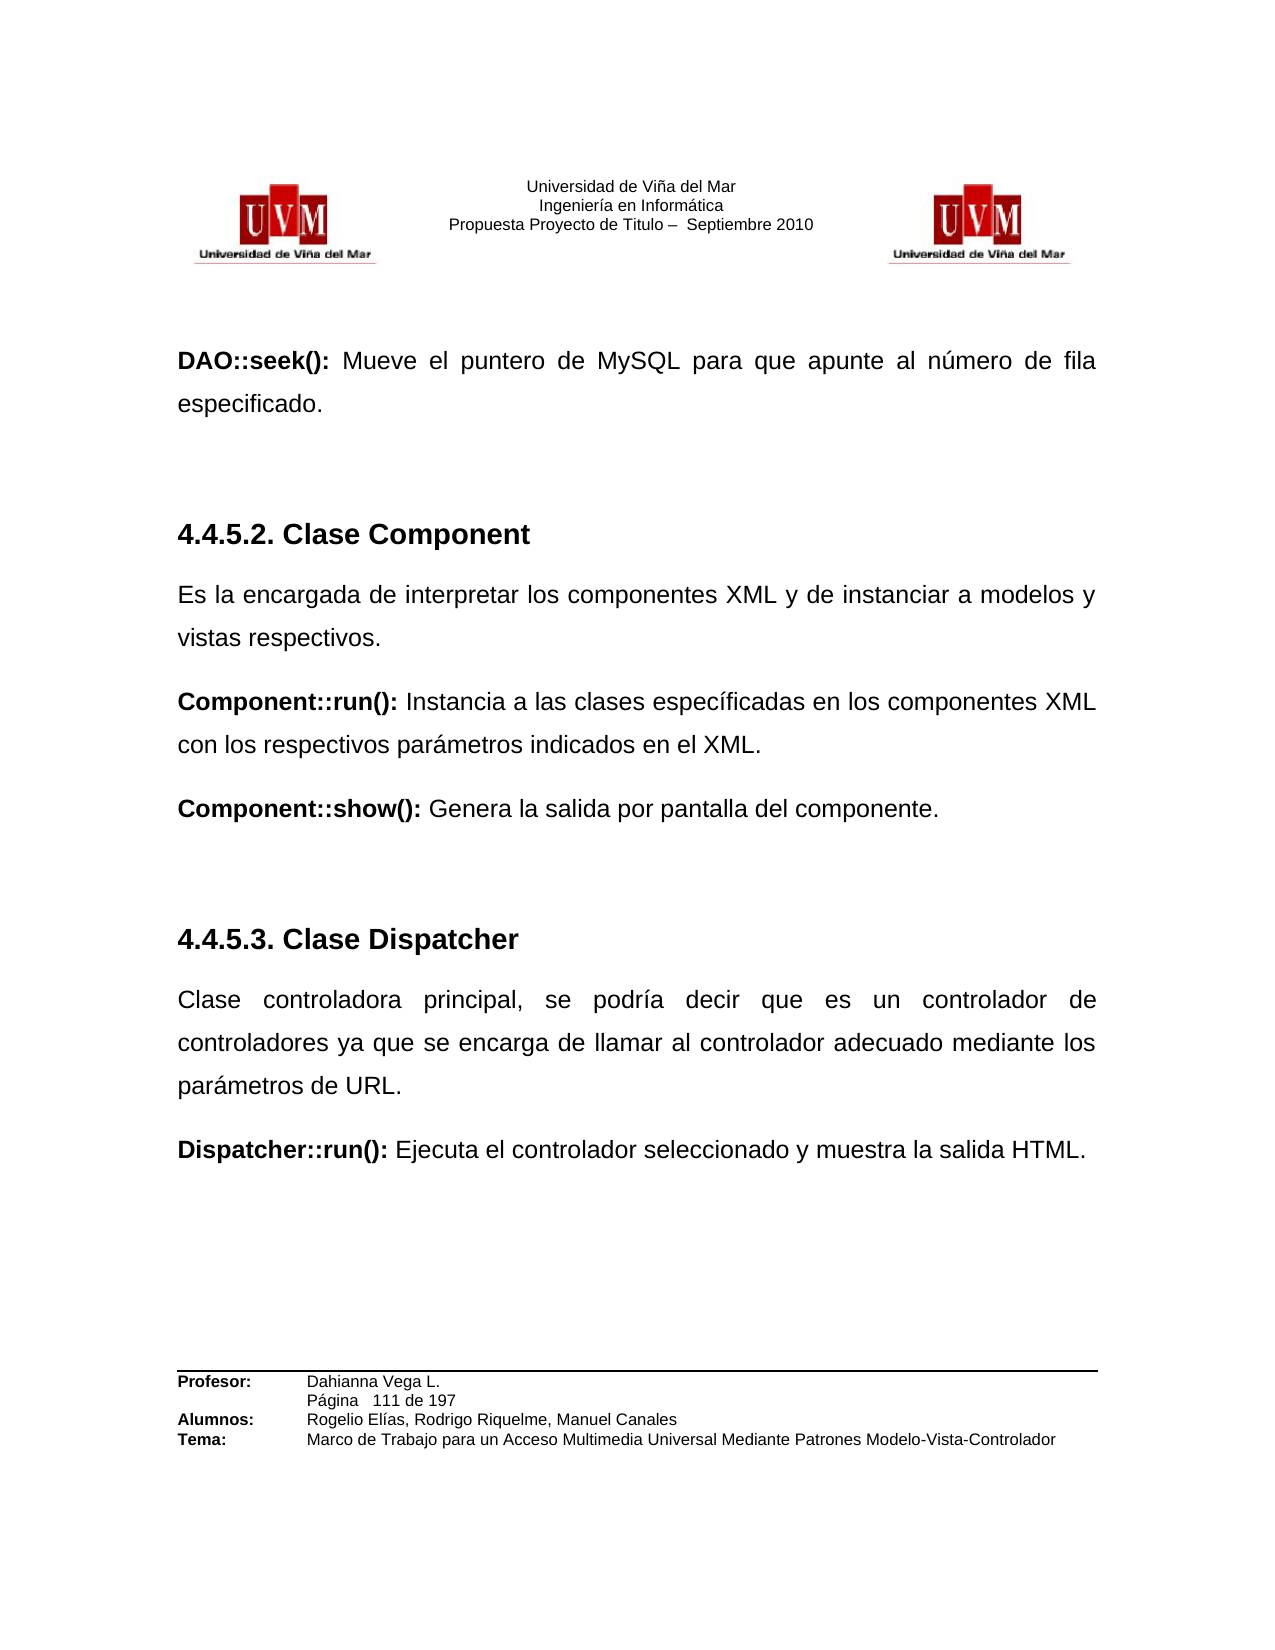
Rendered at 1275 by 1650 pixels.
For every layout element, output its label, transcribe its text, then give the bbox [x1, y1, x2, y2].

text Es la encargada de interpretar los componentes XML y de instanciar a modelos y vistas respectivos. [177, 580, 1098, 652]
text Dispatcher::run(): Ejecuta el controlador seleccionado y muestra la salida HTML. [177, 1135, 1098, 1164]
picture [177, 176, 390, 267]
text Component::run():Instancia a las clases específicadas en los componentes XML con losrespectivos parámetros indicados en el XML. [177, 687, 1098, 759]
text Clase controladora principal, se podría decir que es un controlador de controladores ya quese encarga de llamar al controlador adecuado mediante los parámetros de URL. [177, 985, 1098, 1100]
subtitle 4.4.5.3. Clase Dispatcher [177, 922, 1098, 956]
subtitle 4.4.5.2. Clase Component [177, 517, 1098, 551]
picture [871, 176, 1084, 267]
text Component::show():Genera la salida por pantalla del componente. [177, 794, 1098, 823]
text DAO::seek(): Mueve el puntero de MySQL para que apunte al número de fila especificado. [177, 346, 1098, 418]
